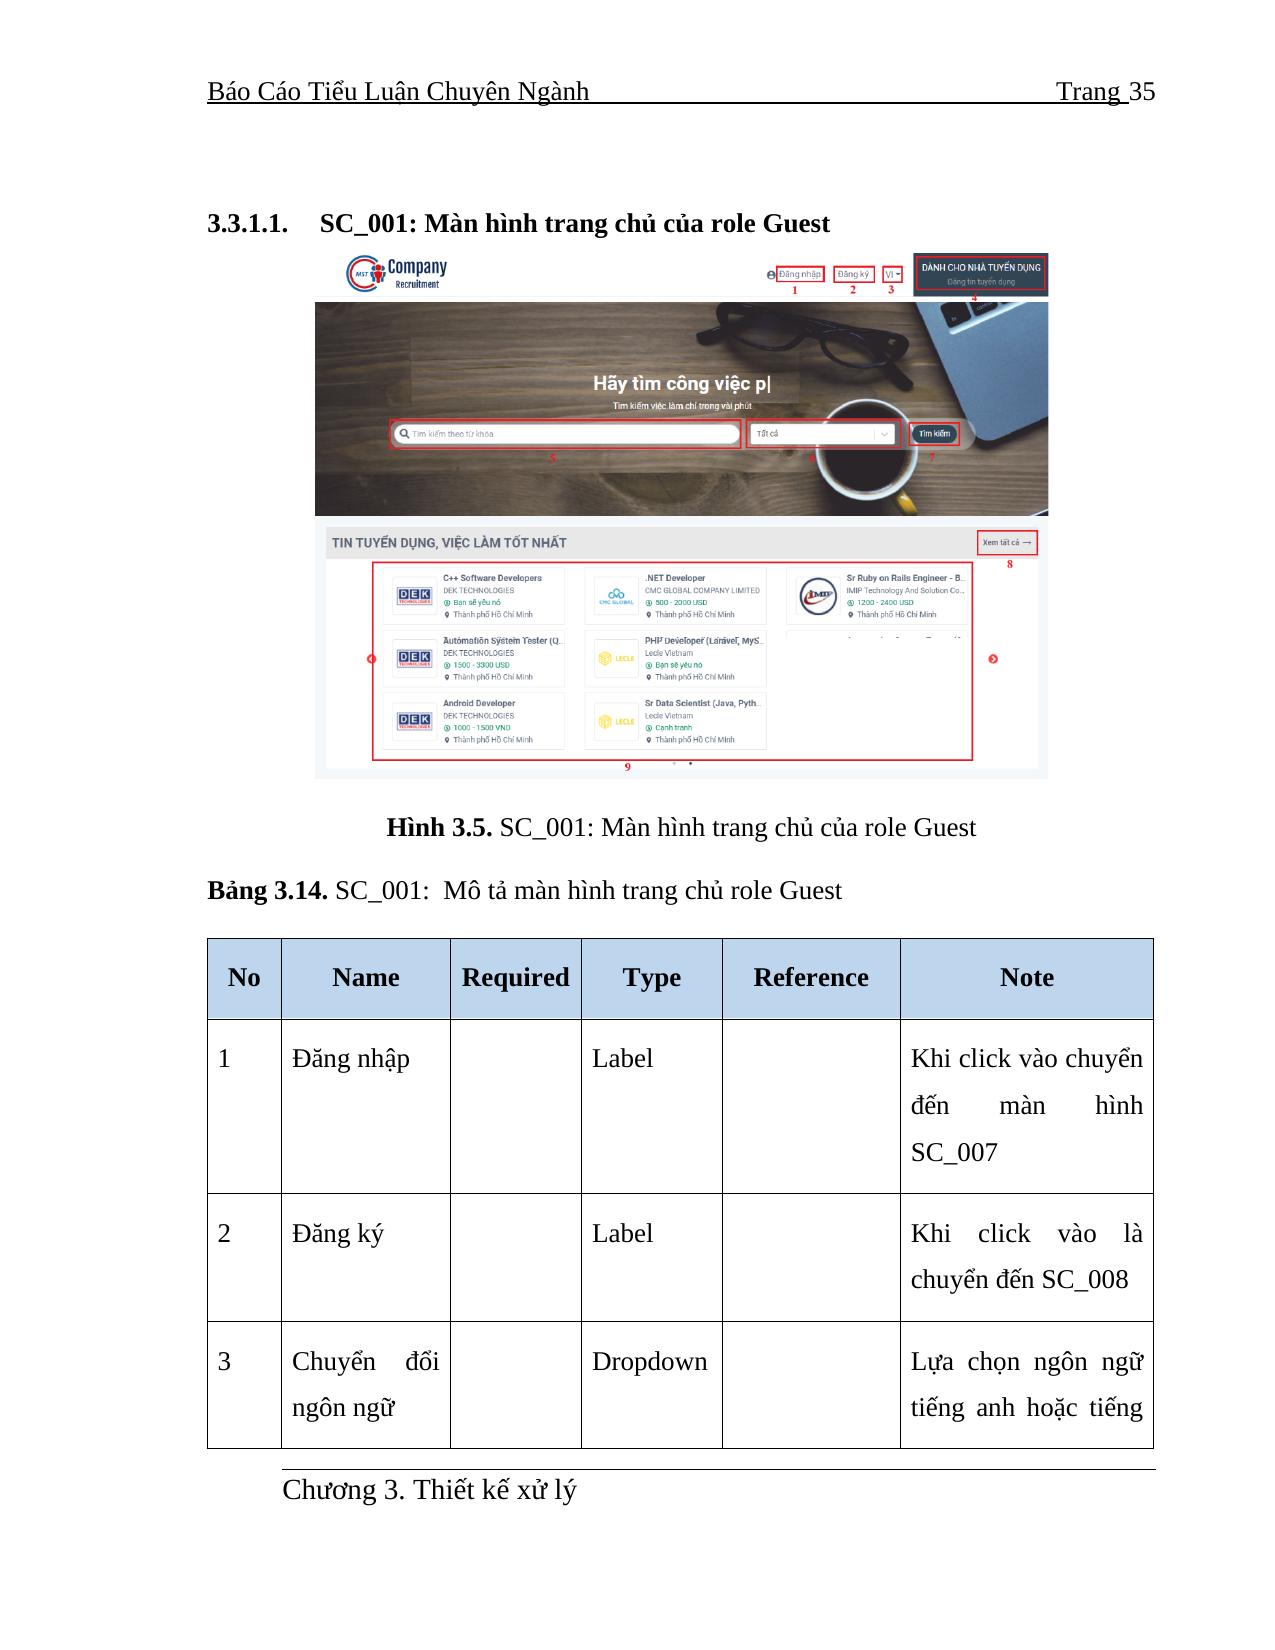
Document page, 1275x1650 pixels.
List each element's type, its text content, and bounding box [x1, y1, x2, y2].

table_cell Label [582, 1020, 722, 1193]
table_cell Chuyển đổi ngôn ngữ [282, 1322, 450, 1448]
text Hình 3.5. SC_001: Màn hình trang chủ của role Guest [207, 811, 1156, 842]
text Bảng 3.14. SC_001: Mô tả màn hình trang chủ role Guest [207, 874, 1156, 905]
table_cell 1 [208, 1020, 281, 1193]
table_cell [723, 1194, 900, 1321]
table_cell 3 [208, 1322, 281, 1448]
table_header No [208, 939, 281, 1018]
table_cell [451, 1322, 581, 1448]
picture [315, 253, 1049, 779]
table_cell Đăng ký [282, 1194, 450, 1321]
table_cell [451, 1194, 581, 1321]
table_header Reference [723, 939, 900, 1018]
table_cell Khi click vào chuyển đến màn hình SC_007 [901, 1020, 1153, 1193]
table_cell [451, 1020, 581, 1193]
table_header Type [582, 939, 722, 1018]
table_cell Đăng nhập [282, 1020, 450, 1193]
table_header Note [901, 939, 1153, 1018]
table_cell [723, 1322, 900, 1448]
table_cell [901, 1322, 1153, 1448]
subtitle SC_001: Màn hình trang chủ của role Guest [207, 207, 1156, 238]
table_header Name [282, 939, 450, 1018]
table_cell Khi click vào là chuyển đến SC_008 [901, 1194, 1153, 1321]
table_cell Label [582, 1194, 722, 1321]
table_header Required [451, 939, 581, 1018]
table_cell Dropdown [582, 1322, 722, 1448]
table_cell 2 [208, 1194, 281, 1321]
table_cell [723, 1020, 900, 1193]
